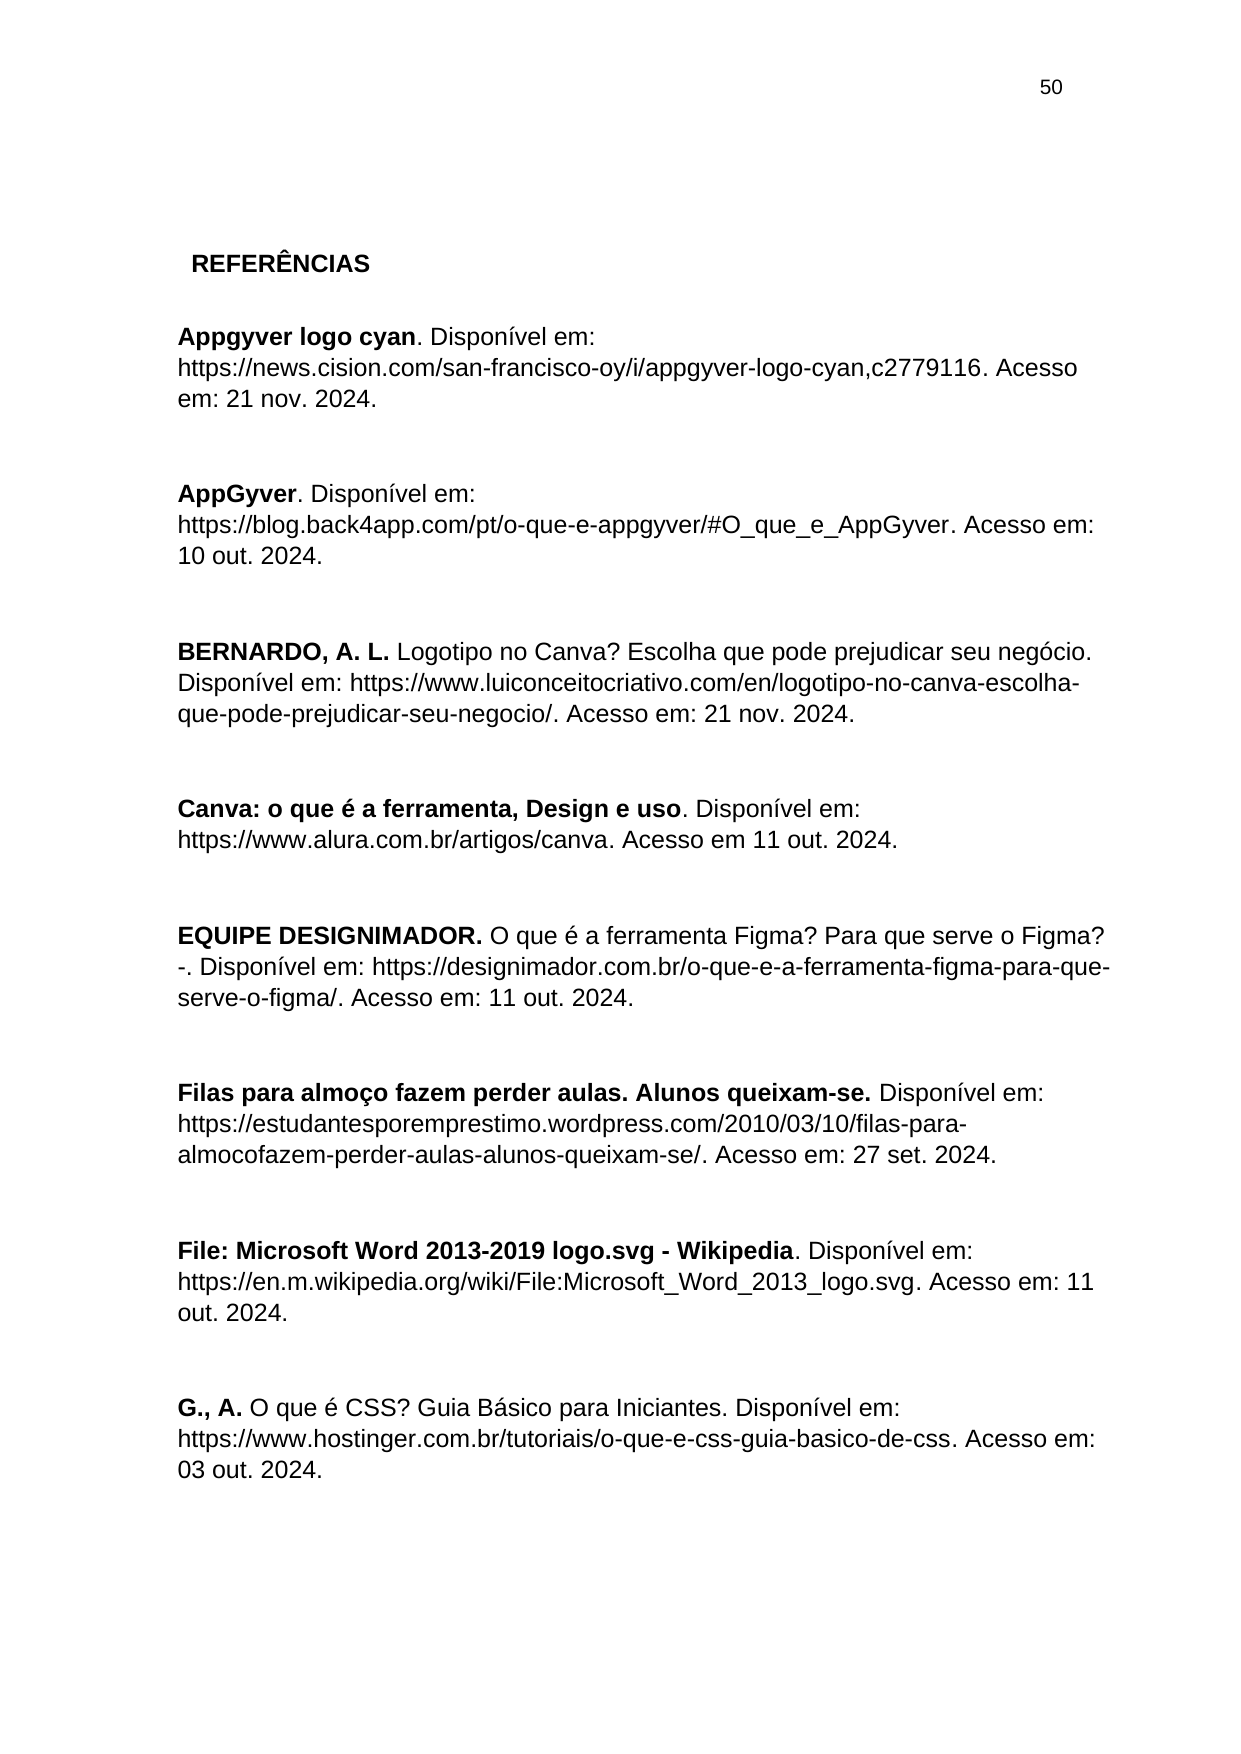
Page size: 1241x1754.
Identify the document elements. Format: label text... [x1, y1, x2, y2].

text BERNARDO, A. L. Logotipo no Canva? Escolha que pode prejudicar seu negócio. Disponível em: https://www.luiconceitocriativo.com/en/logotipo-no-canva-escolha-que-pode-prejudicar-seu-negocio/. Acesso em: 21 nov. 2024. [177, 637, 1122, 728]
text EQUIPE DESIGNIMADOR. O que é a ferramenta Figma? Para que serve o Figma? -. Disponível em: https://designimador.com.br/o-que-e-a-ferramenta-figma-para-que-serve-o-figma/. Acesso em: 11 out. 2024. [177, 921, 1122, 1012]
text Canva: o que é a ferramenta, Design e uso. Disponível em: https://www.alura.com.br/artigos/canva. Acesso em 11 out. 2024. [177, 794, 1122, 854]
text AppGyver. Disponível em: https://blog.back4app.com/pt/o-que-e-appgyver/#O_que_e_AppGyver. Acesso em: 10 out. 2024. [177, 479, 1122, 570]
text G., A. O que é CSS? Guia Básico para Iniciantes. Disponível em: https://www.hostinger.com.br/tutoriais/o-que-e-css-guia-basico-de-css. Acesso em: 03 out. 2024. [177, 1393, 1122, 1484]
text REFERÊNCIAS [177, 249, 1122, 278]
text Appgyver logo cyan. Disponível em: https://news.cision.com/san-francisco-oy/i/appgyver-logo-cyan,c2779116. Acesso em: 21 nov. 2024. [177, 322, 1122, 413]
text Filas para almoço fazem perder aulas. Alunos queixam-se. Disponível em: https://estudantesporemprestimo.wordpress.com/2010/03/10/filas-para-almocofazem-perder-aulas-alunos-queixam-se/. Acesso em: 27 set. 2024. [177, 1078, 1122, 1169]
text File: Microsoft Word 2013-2019 logo.svg - Wikipedia. Disponível em: https://en.m.wikipedia.org/wiki/File:Microsoft_Word_2013_logo.svg. Acesso em: 11 out. 2024. [177, 1236, 1122, 1327]
